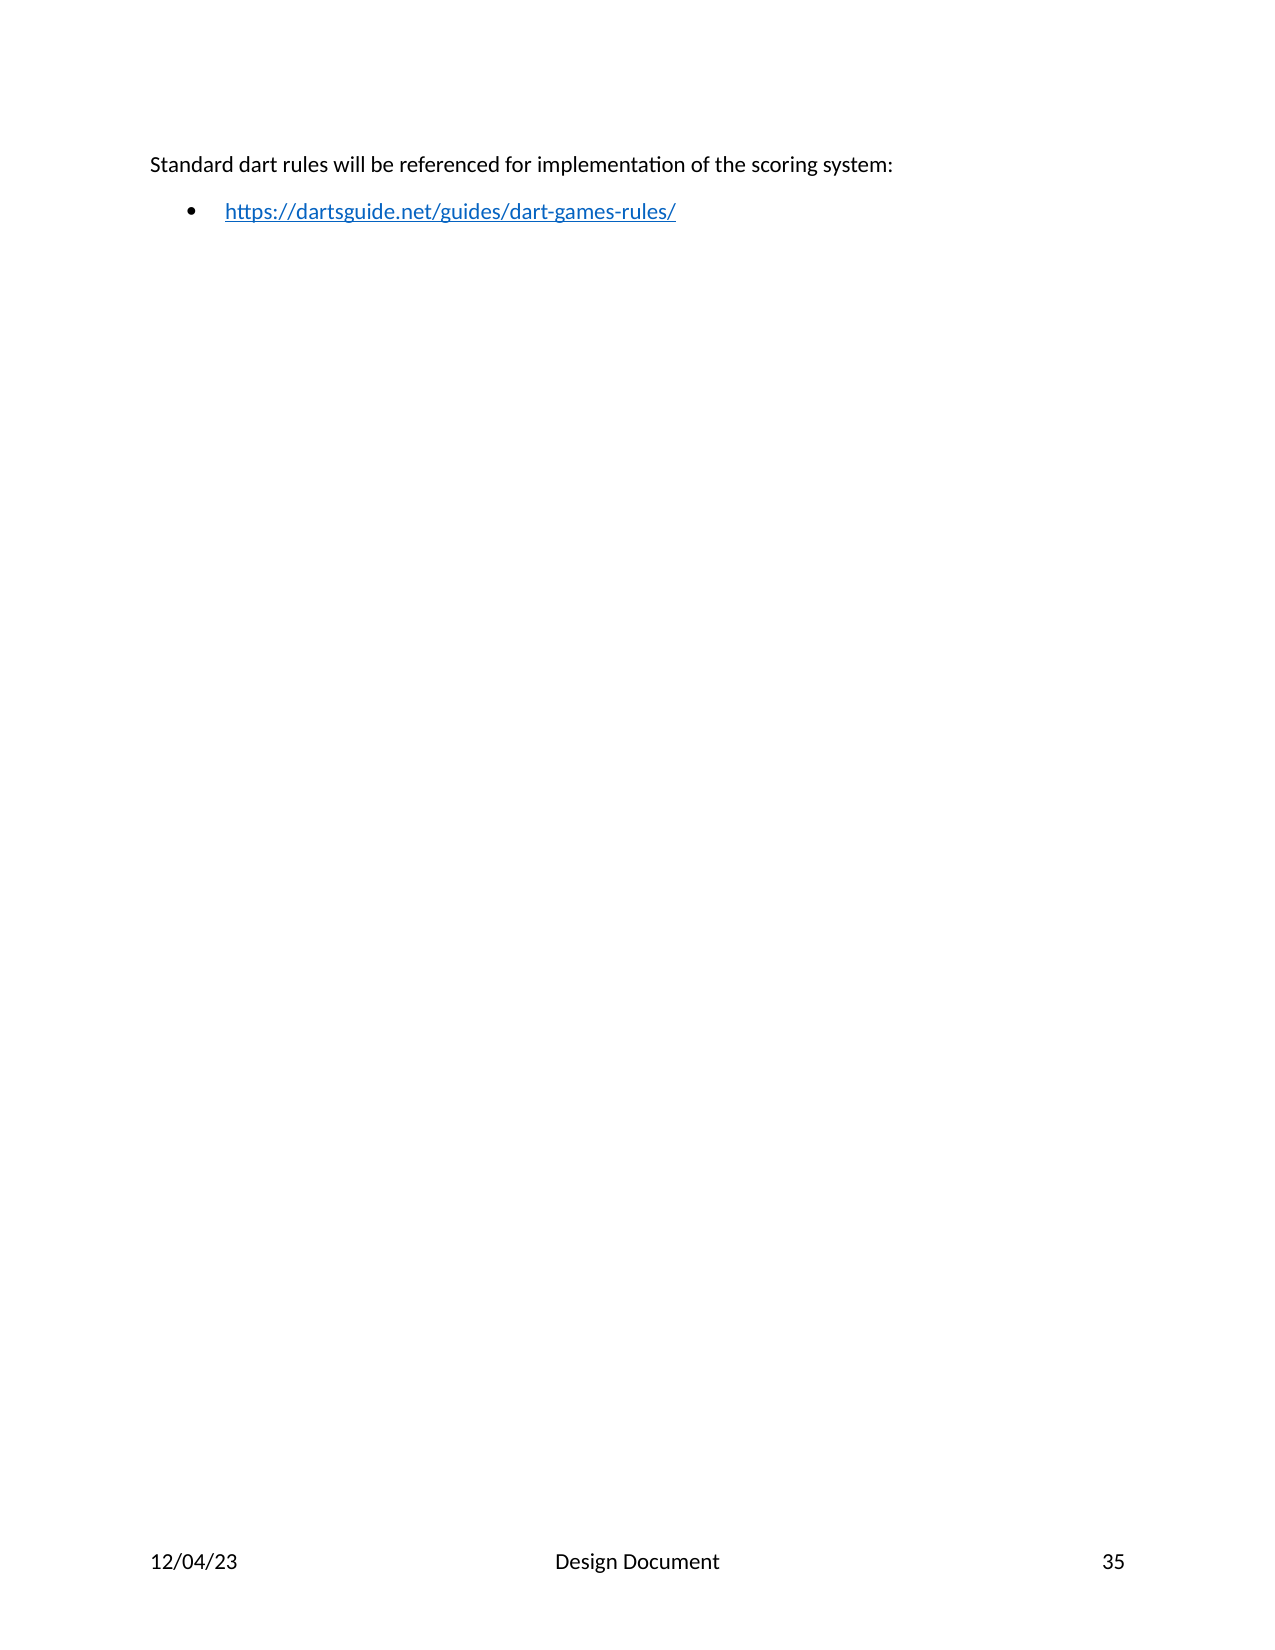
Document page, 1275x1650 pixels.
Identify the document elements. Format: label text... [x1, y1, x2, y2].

list https://dartsguide.net/guides/dart-games-rules/ [187, 197, 1125, 225]
text Standard dart rules will be referenced for implementation of the scoring system: [150, 150, 1125, 178]
